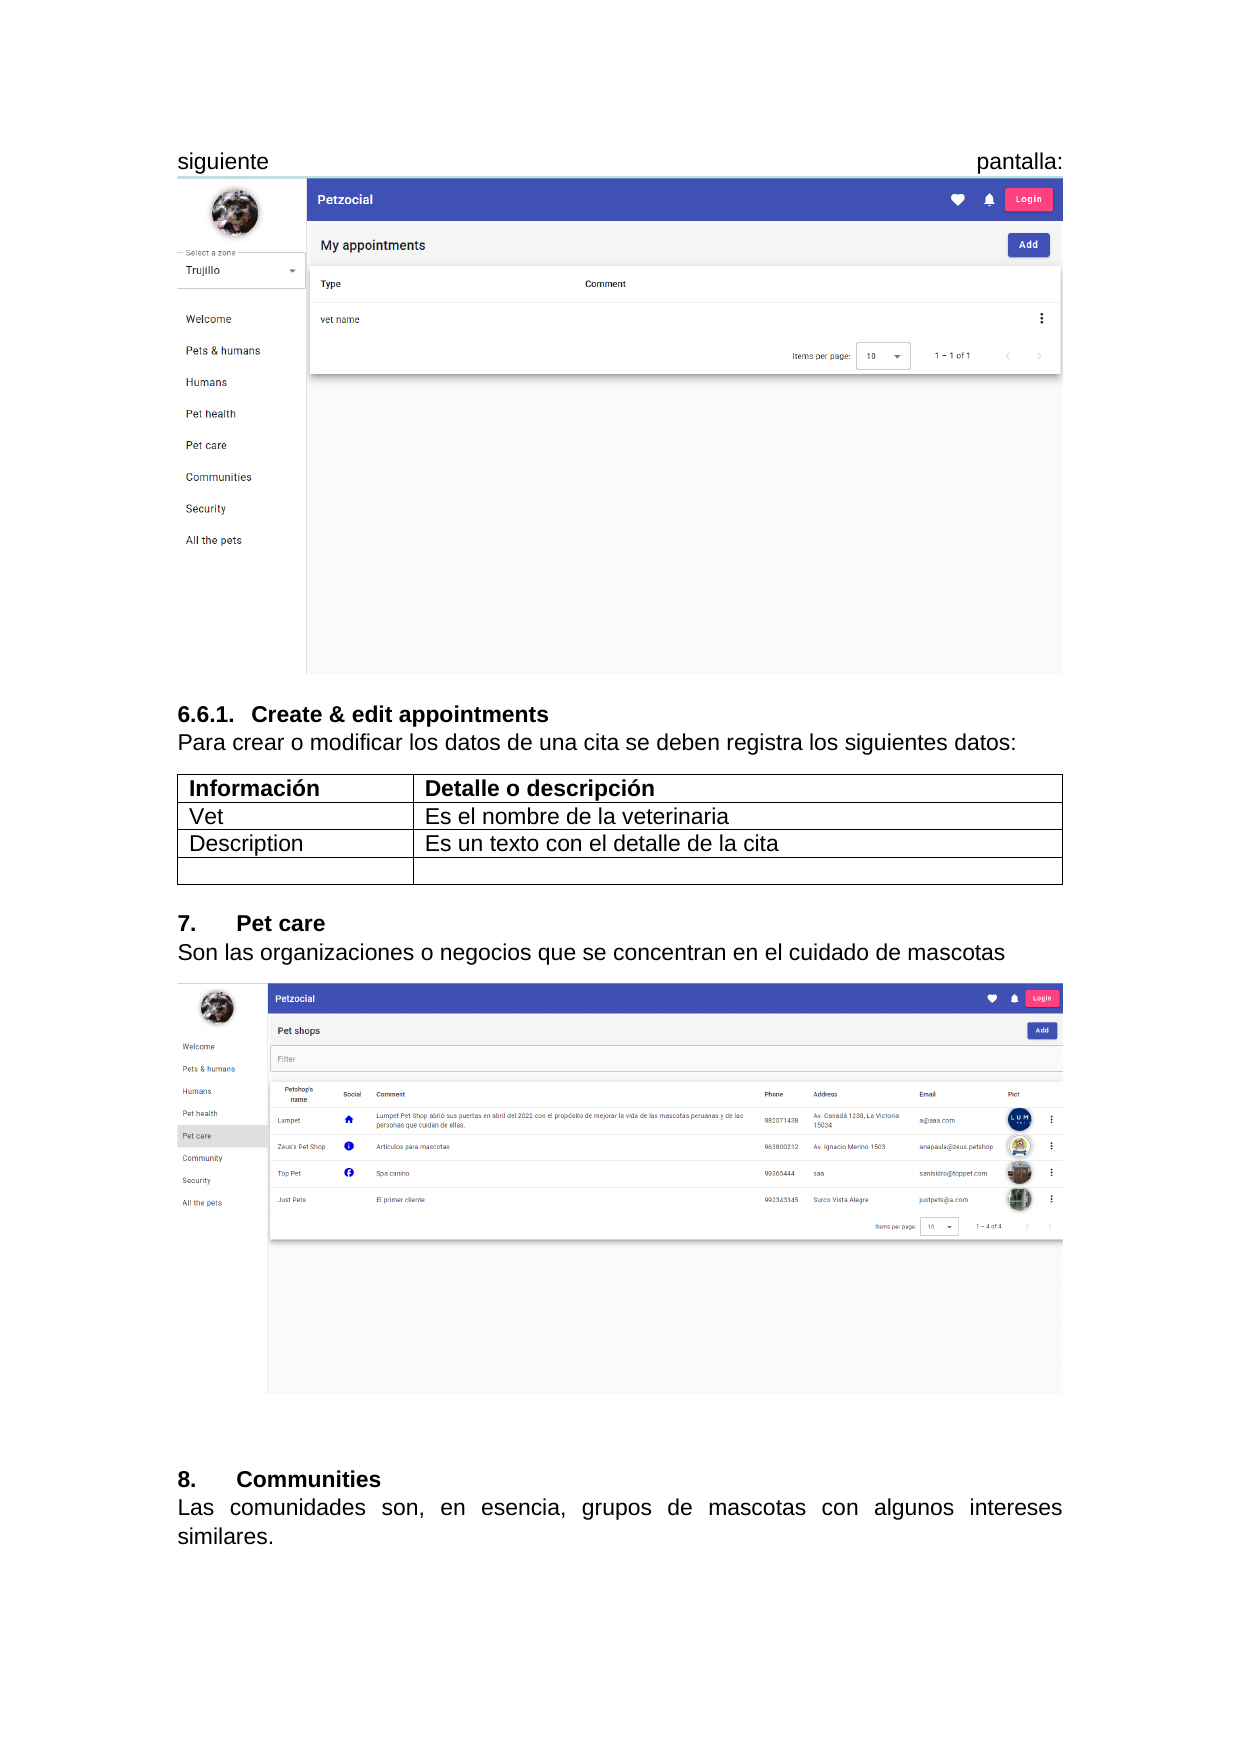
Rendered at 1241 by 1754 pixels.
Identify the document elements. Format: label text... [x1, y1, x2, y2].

table_cell Description [178, 830, 413, 857]
table_cell Es el nombre de la veterinaria [414, 803, 1062, 829]
text Las comunidades son, en esencia, grupos de mascotas con algunos intereses similares. [177, 1494, 1063, 1549]
table_cell [414, 858, 1062, 884]
table_header Detalle o descripción [414, 775, 1062, 802]
table_cell Es un texto con el detalle de la cita [414, 830, 1062, 857]
subtitle Create & edit appointments [177, 701, 1063, 727]
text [177, 148, 1063, 176]
picture [177, 983, 1063, 1394]
subtitle Communities [177, 1466, 1063, 1492]
picture [177, 176, 1063, 674]
table_cell [178, 858, 413, 884]
table_cell Vet [178, 803, 413, 829]
table_header Información [178, 775, 413, 802]
subtitle Pet care [177, 910, 1063, 936]
text Son las organizaciones o negocios que se concentran en el cuidado de mascotas [177, 938, 1063, 965]
text Para crear o modificar los datos de una cita se deben registra los siguientes datos: [177, 729, 1063, 756]
